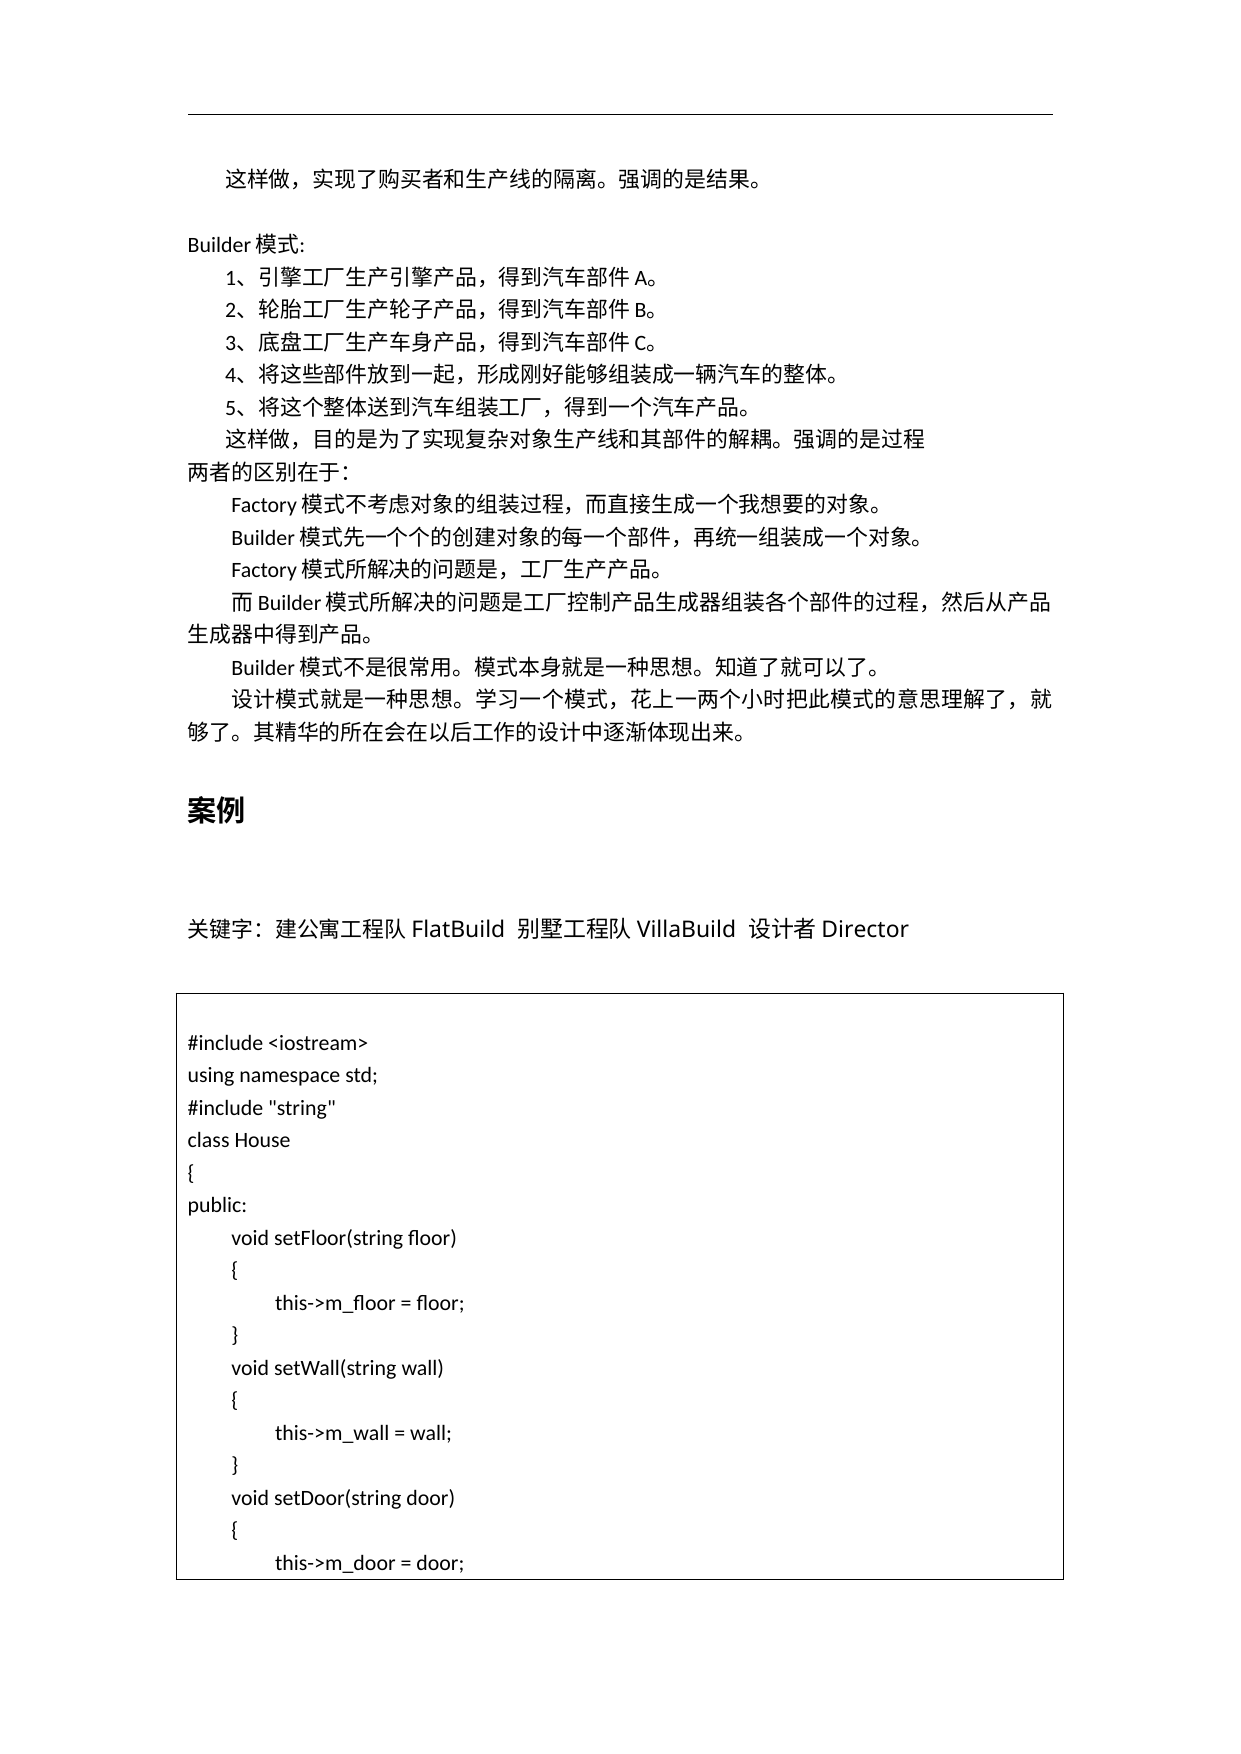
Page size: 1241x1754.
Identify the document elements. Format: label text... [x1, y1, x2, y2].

text 而Builder模式所解决的问题是工厂控制产品生成器组装各个部件的过程，然后从产品生成器中得到产品。 [187, 584, 1053, 649]
text Builder模式不是很常用。模式本身就是一种思想。知道了就可以了。 [187, 649, 1053, 682]
text 设计模式就是一种思想。学习一个模式，花上一两个小时把此模式的意思理解了，就 够了。其精华的所在会在以后工作的设计中逐渐体现出来。 [187, 682, 1053, 747]
text 关键字：建公寓工程队 FlatBuild 别墅工程队 VillaBuild 设计者Director [187, 895, 1053, 960]
text 两者的区别在于： [187, 454, 1053, 487]
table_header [177, 994, 1063, 1578]
text Factory模式不考虑对象的组装过程，而直接生成一个我想要的对象。 [187, 487, 1053, 519]
text Builder模式: [187, 227, 1053, 259]
list 2、轮胎工厂生产轮子产品，得到汽车部件B。 [225, 292, 1053, 324]
list 这样做，实现了购买者和生产线的隔离。强调的是结果。 [225, 162, 1053, 194]
list 1、引擎工厂生产引擎产品，得到汽车部件A。 [225, 259, 1053, 292]
text Factory模式所解决的问题是，工厂生产产品。 [187, 552, 1053, 584]
list 这样做，目的是为了实现复杂对象生产线和其部件的解耦。强调的是过程 [225, 422, 1053, 454]
subtitle 案例 [187, 776, 1053, 841]
list 5、将这个整体送到汽车组装工厂，得到一个汽车产品。 [225, 389, 1053, 422]
list 3、底盘工厂生产车身产品，得到汽车部件C。 [225, 324, 1053, 357]
list 4、将这些部件放到一起，形成刚好能够组装成一辆汽车的整体。 [225, 357, 1053, 389]
text Builder模式先一个个的创建对象的每一个部件，再统一组装成一个对象。 [187, 519, 1053, 552]
